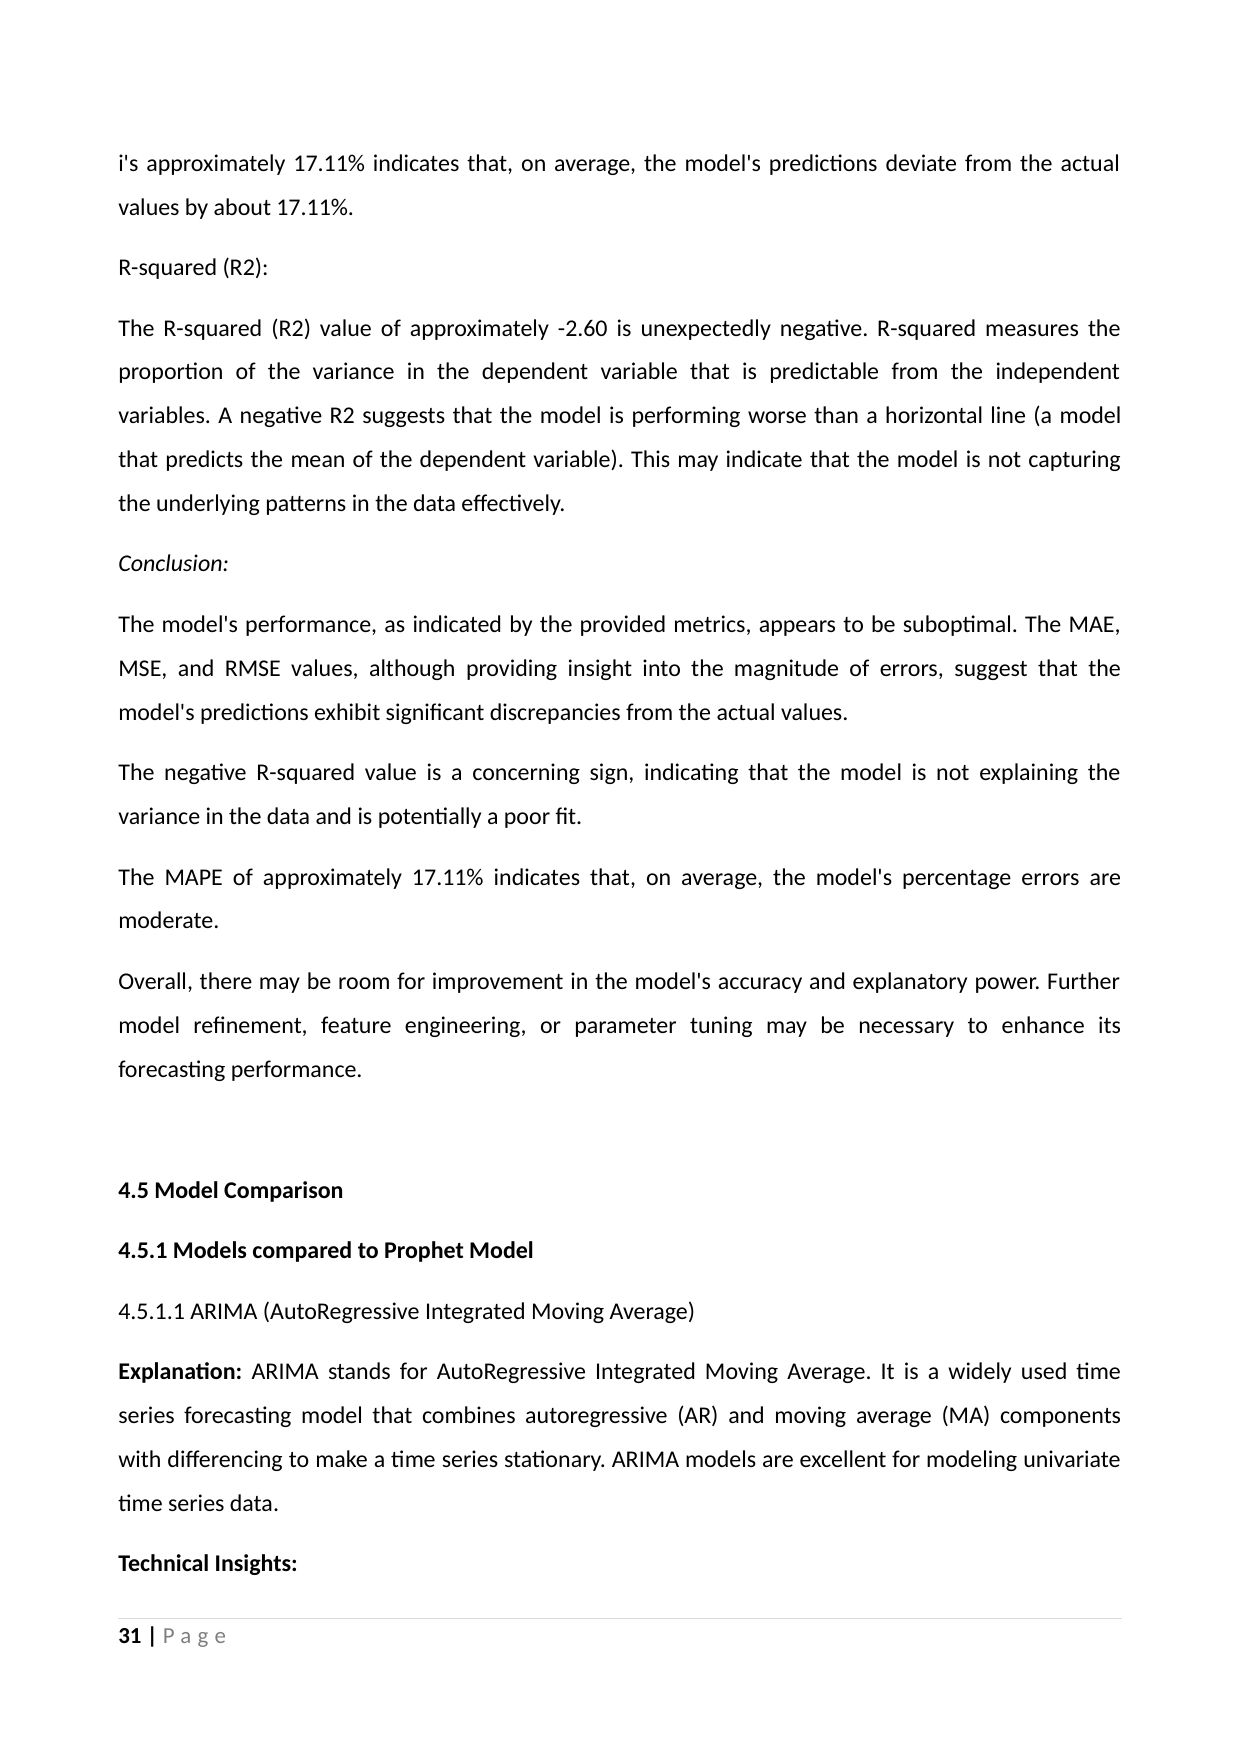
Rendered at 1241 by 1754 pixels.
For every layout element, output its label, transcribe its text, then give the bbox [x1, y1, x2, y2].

text 4.5 Model Comparison [118, 1175, 1122, 1204]
text Technical Insights: [118, 1548, 1122, 1578]
text 4.5.1.1 ARIMA (AutoRegressive Integrated Moving Average) [118, 1296, 1122, 1325]
text 4.5.1 Models compared to Prophet Model [118, 1235, 1122, 1264]
text i's approximately 17.11% indicates that, on average, the model's predictions deviate from the actual values by about 17.11%. [118, 148, 1122, 221]
text Conclusion: [118, 548, 1122, 578]
text The model's performance, as indicated by the provided metrics, appears to be suboptimal. The MAE, MSE, and RMSE values, although providing insight into the magnitude of errors, suggest that the model's predictions exhibit significant discrepancies from the actual values. [118, 609, 1122, 726]
text Explanation: ARIMA stands for AutoRegressive Integrated Moving Average. It is a widely used time series forecasting model that combines autoregressive (AR) and moving average (MA) components with differencing to make a time series stationary. ARIMA models are excellent for modeling univariate time series data. [118, 1356, 1122, 1517]
text The MAPE of approximately 17.11% indicates that, on average, the model's percentage errors are moderate. [118, 862, 1122, 935]
text Overall, there may be room for improvement in the model's accuracy and explanatory power. Further model refinement, feature engineering, or parameter tuning may be necessary to enhance its forecasting performance. [118, 966, 1122, 1083]
text R-squared (R2): [118, 252, 1122, 281]
text The negative R-squared value is a concerning sign, indicating that the model is not explaining the variance in the data and is potentially a poor fit. [118, 757, 1122, 830]
text The R-squared (R2) value of approximately -2.60 is unexpectedly negative. R-squared measures the proportion of the variance in the dependent variable that is predictable from the independent variables. A negative R2 suggests that the model is performing worse than a horizontal line (a model that predicts the mean of the dependent variable). This may indicate that the model is not capturing the underlying patterns in the data effectively. [118, 313, 1122, 517]
